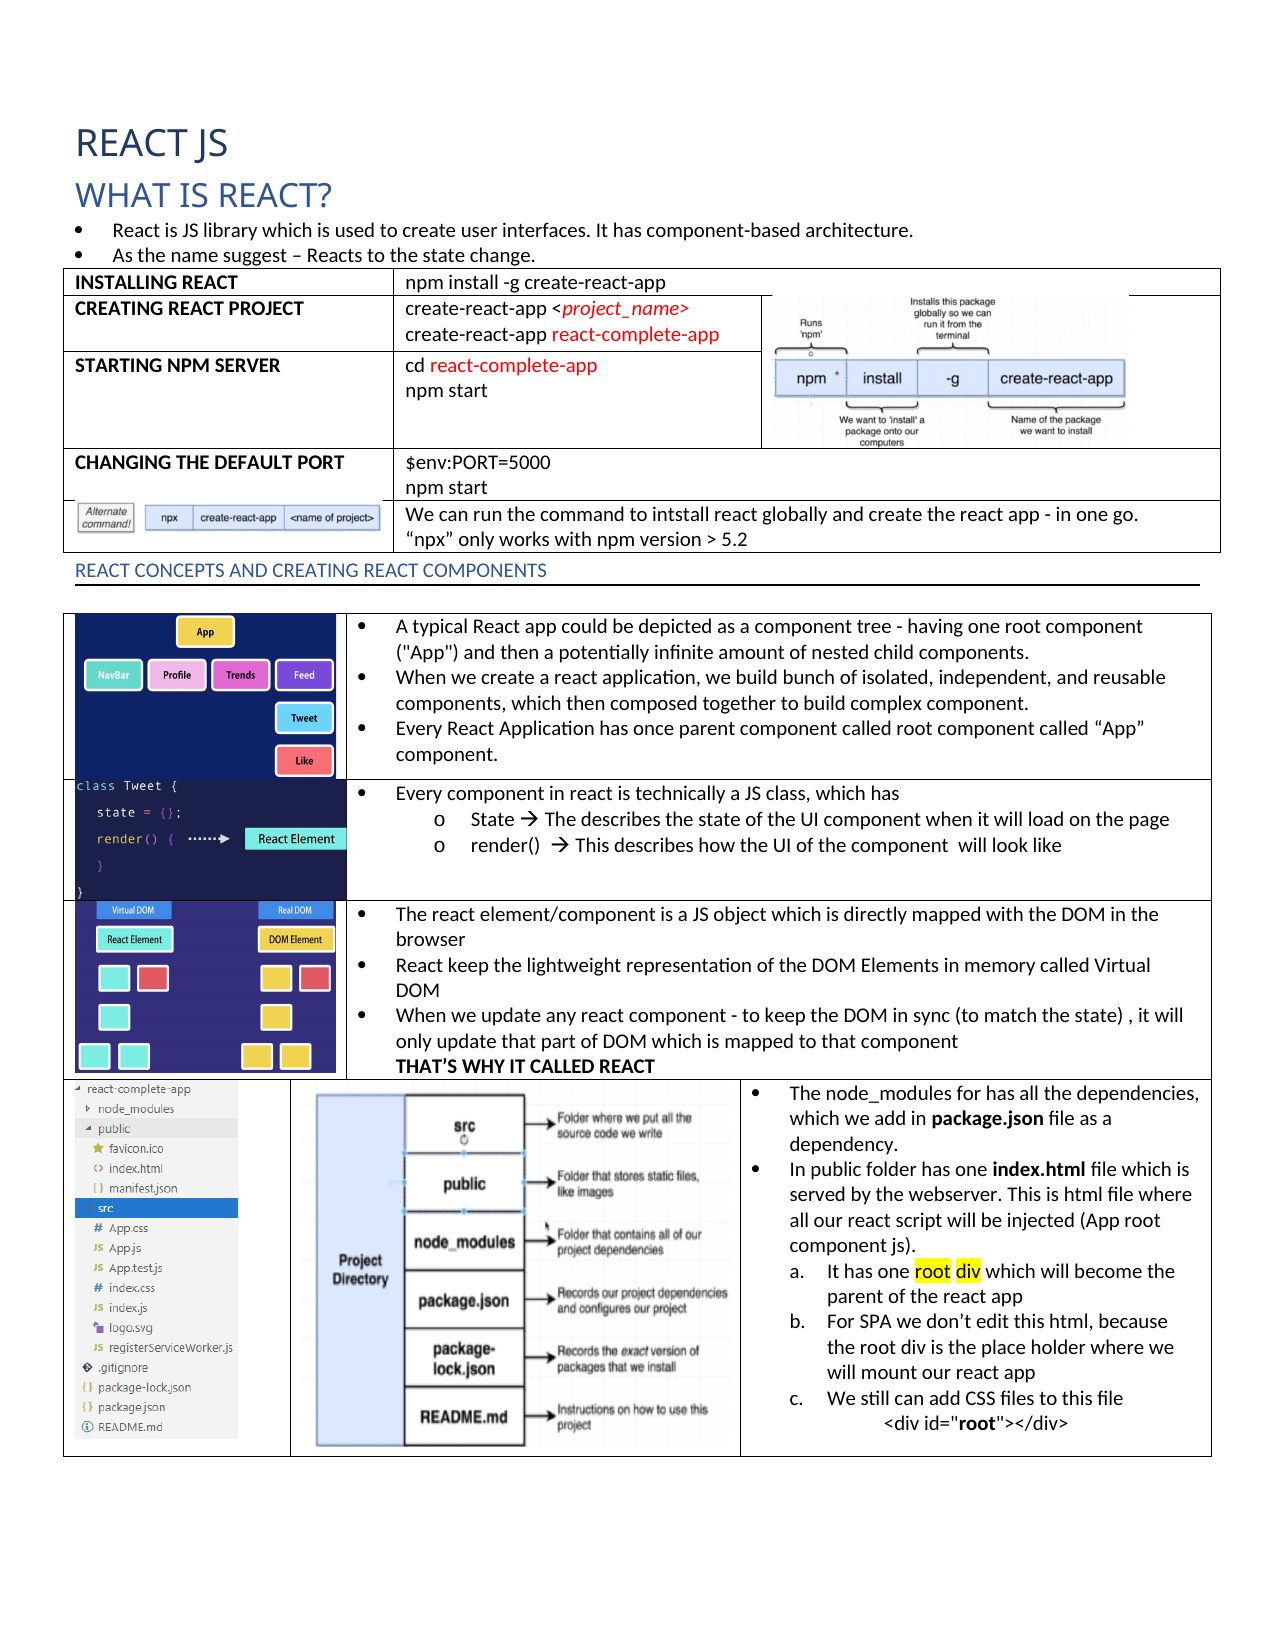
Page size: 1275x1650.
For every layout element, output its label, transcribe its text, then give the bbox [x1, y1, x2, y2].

picture [75, 613, 347, 900]
table_cell We can run the command to intstall react globally and create the react app - in one go. “npx” only works with npm version > 5.2 [394, 501, 1220, 552]
table_cell CHANGING THE DEFAULT PORT [64, 449, 393, 500]
table_cell [1129, 296, 1220, 448]
table_cell [291, 1080, 740, 1456]
table_cell [64, 901, 346, 1079]
list As the name suggest – Reacts to the state change. [75, 243, 1200, 268]
table_cell The node_modules for has all the dependencies, which we add in package.json file as a dependency. In public folder has one index.html file which is served by the webserver. This is html file where all our react script will be injected (App root component js). It has one root div which will become the parent of the react app For SPA we don’t edit this html, because the root div is the place holder where we will mount our react app We still can add CSS files to this file <div id="root"></div> [741, 1080, 1211, 1456]
table_header A typical React app could be depicted as a component tree - having one root component ("App") and then a potentially infinite amount of nested child components. When we create a react application, we build bunch of isolated, independent, and reusable components, which then composed together to build complex component. Every React Application has once parent component called root component called “App” component. [347, 614, 1211, 779]
table_cell create-react-app <project_name> create-react-app react-complete-app [394, 296, 761, 351]
table_header INSTALLING REACT [64, 269, 393, 294]
picture [301, 1080, 731, 1447]
picture [75, 500, 383, 535]
picture [772, 295, 1129, 448]
picture [75, 901, 336, 1073]
table_cell CREATING REACT PROJECT [64, 296, 393, 351]
table_cell [64, 501, 393, 552]
subtitle REACT JS [75, 117, 1200, 168]
table_cell [64, 1080, 290, 1456]
table_header [64, 614, 75, 779]
table_cell STARTING NPM SERVER [64, 352, 393, 448]
subtitle REACT CONCEPTS AND CREATING REACT COMPONENTS [75, 557, 1200, 584]
subtitle WHAT IS REACT? [75, 172, 1200, 217]
table_cell cd react-complete-app npm start [394, 352, 761, 448]
table_header [337, 614, 346, 779]
table_cell The react element/component is a JS object which is directly mapped with the DOM in the browser React keep the lightweight representation of the DOM Elements in memory called Virtual DOM When we update any react component - to keep the DOM in sync (to match the state) , it will only update that part of DOM which is mapped to that component THAT’S WHY IT CALLED REACT [347, 901, 1211, 1079]
table_cell [762, 296, 772, 448]
list React is JS library which is used to create user interfaces. It has component-based architecture. [75, 217, 1200, 243]
table_header npm install -g create-react-app [394, 269, 1220, 294]
picture [75, 1080, 239, 1439]
table_cell $env:PORT=5000 npm start [394, 449, 1220, 500]
table_cell Every component in react is technically a JS class, which has State The describes the state of the UI component when it will load on the page render() This describes how the UI of the component will look like [347, 780, 1211, 900]
table_cell [64, 780, 75, 900]
